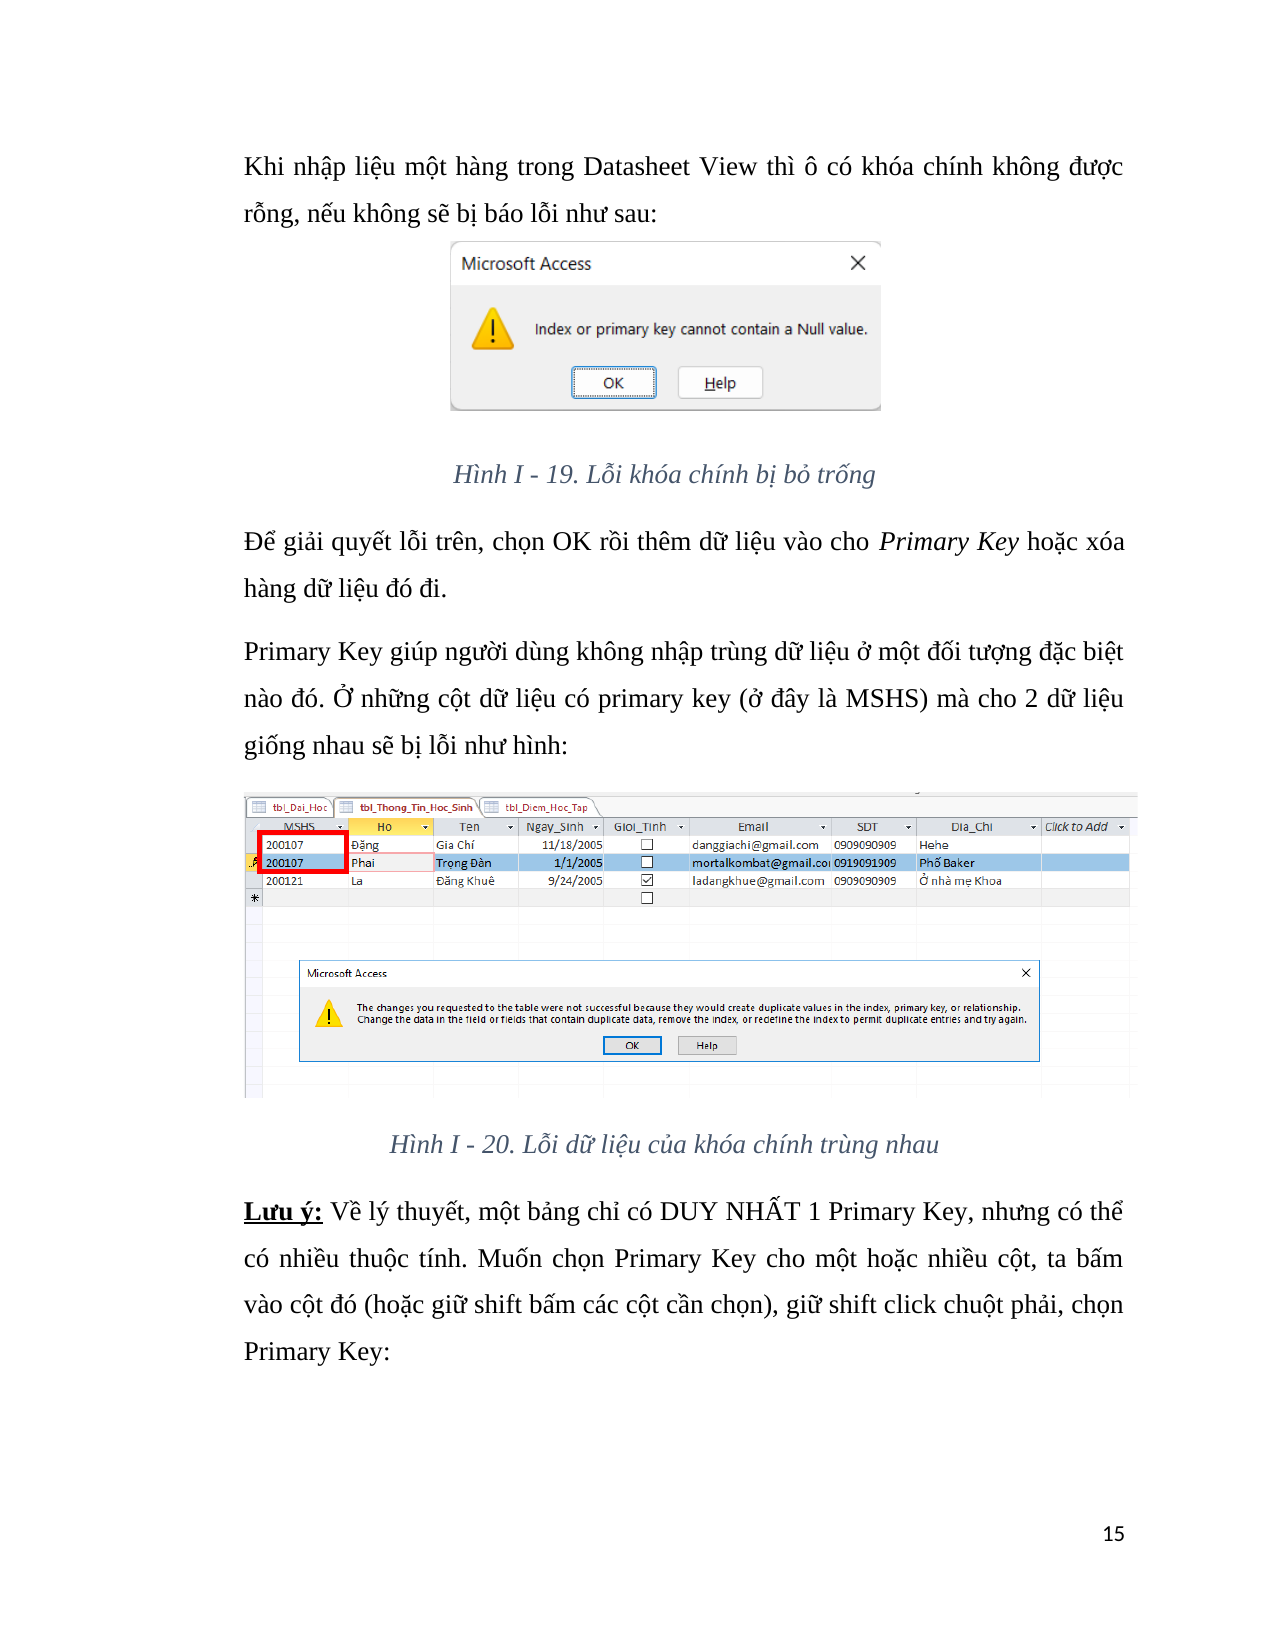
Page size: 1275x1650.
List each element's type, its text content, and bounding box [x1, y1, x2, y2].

text Primary Key giúp người dùng không nhập trùng dữ liệu ở một đối tượng đặc biệt nào đó. Ở những cột dữ liệu có primary key (ở đây là MSHS) mà cho 2 dữ liệu giống nhau sẽ bị lỗi như hình: [244, 635, 1125, 760]
text Để giải quyết lỗi trên, chọn OK rồi thêm dữ liệu vào cho Primary Key hoặc xóa hàng dữ liệu đó đi. [244, 525, 1125, 603]
text Khi nhập liệu một hàng trong Datasheet View thì ô có khóa chính không được rỗng, nếu không sẽ bị báo lỗi như sau: [244, 150, 1125, 228]
text Lưu ý: Về lý thuyết, một bảng chỉ có DUY NHẤT 1 Primary Key, nhưng có thể có nhiều thuộc tính. Muốn chọn Primary Key cho một hoặc nhiều cột, ta bấm vào cột đó (hoặc giữ shift bấm các cột cần chọn), giữ shift click chuột phải, chọn Primary Key: [244, 1195, 1125, 1366]
text Hình I - 20. Lỗi dữ liệu của khóa chính trùng nhau [206, 1128, 1125, 1159]
picture [243, 792, 1138, 1098]
picture [450, 241, 881, 411]
